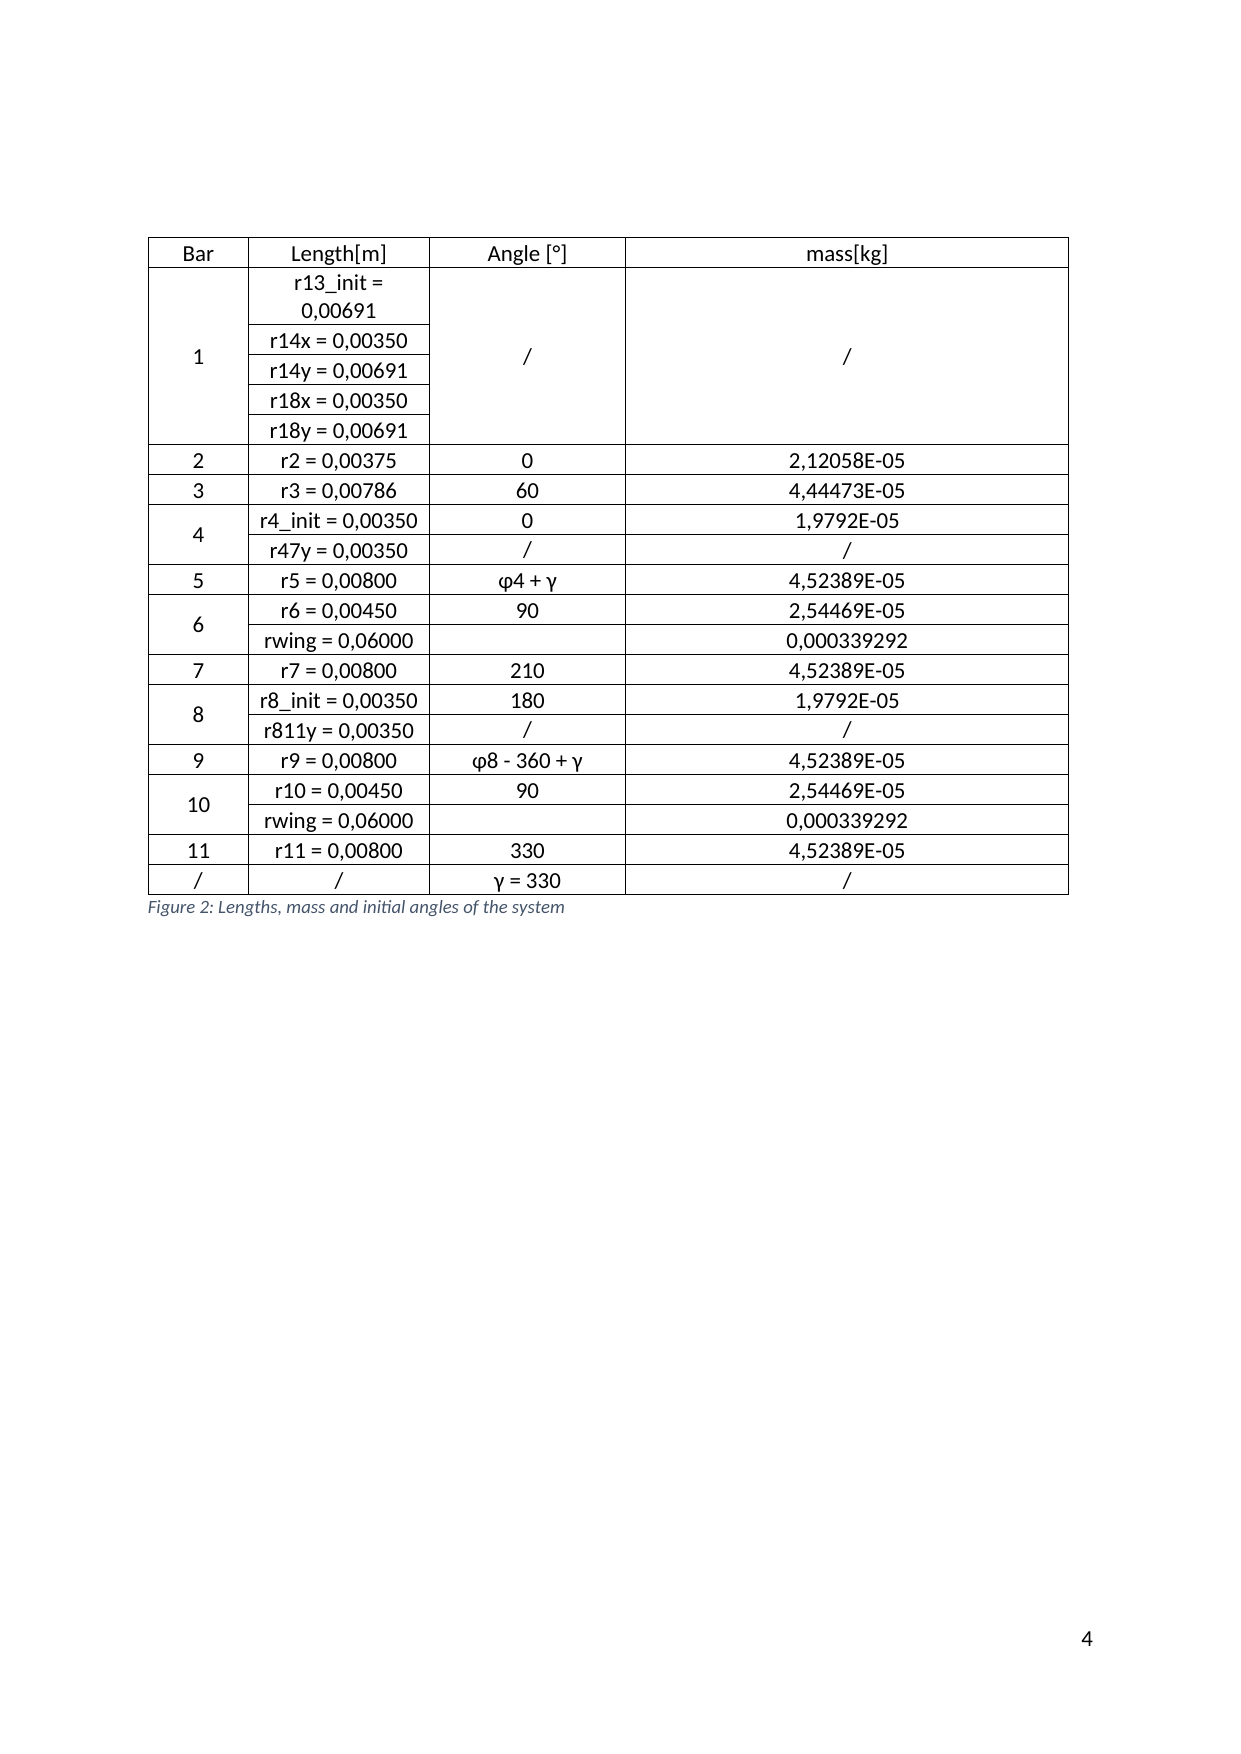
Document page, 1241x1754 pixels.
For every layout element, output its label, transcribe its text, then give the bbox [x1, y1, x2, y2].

table_cell 9 [149, 745, 248, 774]
table_cell r811y = 0,00350 [249, 715, 429, 744]
table_cell 1,9792E-05 [626, 505, 1068, 534]
table_cell r9 = 0,00800 [249, 745, 429, 774]
table_cell / [249, 865, 429, 894]
table_cell 11 [149, 835, 248, 864]
table_cell r7 = 0,00800 [249, 655, 429, 684]
table_cell 6 [149, 595, 248, 654]
table_cell 1,9792E-05 [626, 685, 1068, 714]
table_cell / [626, 535, 1068, 564]
table_cell 4,52389E-05 [626, 565, 1068, 594]
table_cell rwing = 0,06000 [249, 805, 429, 834]
table_cell r14y = 0,00691 [249, 355, 429, 384]
table_cell 4,44473E-05 [626, 475, 1068, 504]
table_cell r11 = 0,00800 [249, 835, 429, 864]
table_cell r14x = 0,00350 [249, 325, 429, 354]
table_cell 0 [430, 445, 625, 474]
table_cell / [626, 865, 1068, 894]
table_cell 330 [430, 835, 625, 864]
table_cell φ8 - 360 + γ [430, 745, 625, 774]
table_cell 7 [149, 655, 248, 684]
table_cell 60 [430, 475, 625, 504]
table_cell / [430, 715, 625, 744]
table_cell r4_init = 0,00350 [249, 505, 429, 534]
table_cell r13_init = 0,00691 [249, 268, 429, 324]
table_cell 2,54469E-05 [626, 595, 1068, 624]
table_header Bar [149, 238, 248, 267]
table_cell r5 = 0,00800 [249, 565, 429, 594]
table_cell 8 [149, 685, 248, 744]
table_cell 0,000339292 [626, 625, 1068, 654]
table_cell r10 = 0,00450 [249, 775, 429, 804]
table_cell 4,52389E-05 [626, 835, 1068, 864]
table_cell 0,000339292 [626, 805, 1068, 834]
table_cell 90 [430, 775, 625, 804]
table_cell 3 [149, 475, 248, 504]
table_cell 2,54469E-05 [626, 775, 1068, 804]
table_cell γ = 330 [430, 865, 625, 894]
table_cell 5 [149, 565, 248, 594]
table_cell 4 [149, 505, 248, 564]
table_cell 4,52389E-05 [626, 745, 1068, 774]
table_cell rwing = 0,06000 [249, 625, 429, 654]
table_header Length[m] [249, 238, 429, 267]
table_cell / [430, 535, 625, 564]
table_cell r6 = 0,00450 [249, 595, 429, 624]
table_cell 180 [430, 685, 625, 714]
text Figure 2: Lengths, mass and initial angles of the system [148, 895, 1093, 918]
table_cell / [626, 268, 1068, 444]
table_cell r3 = 0,00786 [249, 475, 429, 504]
table_cell 0 [430, 505, 625, 534]
table_cell 1 [149, 268, 248, 444]
table_cell 2 [149, 445, 248, 474]
table_cell r18x = 0,00350 [249, 385, 429, 414]
table_cell r8_init = 0,00350 [249, 685, 429, 714]
table_cell r47y = 0,00350 [249, 535, 429, 564]
table_cell / [626, 715, 1068, 744]
table_cell r2 = 0,00375 [249, 445, 429, 474]
table_cell / [149, 865, 248, 894]
table_cell 2,12058E-05 [626, 445, 1068, 474]
table_cell / [430, 268, 625, 444]
table_cell 90 [430, 595, 625, 624]
table_cell 10 [149, 775, 248, 834]
table_cell r18y = 0,00691 [249, 415, 429, 444]
table_cell [430, 625, 625, 654]
table_cell 210 [430, 655, 625, 684]
table_header mass[kg] [626, 238, 1068, 267]
table_cell [430, 805, 625, 834]
table_cell 4,52389E-05 [626, 655, 1068, 684]
table_header Angle [°] [430, 238, 625, 267]
table_cell φ4 + γ [430, 565, 625, 594]
